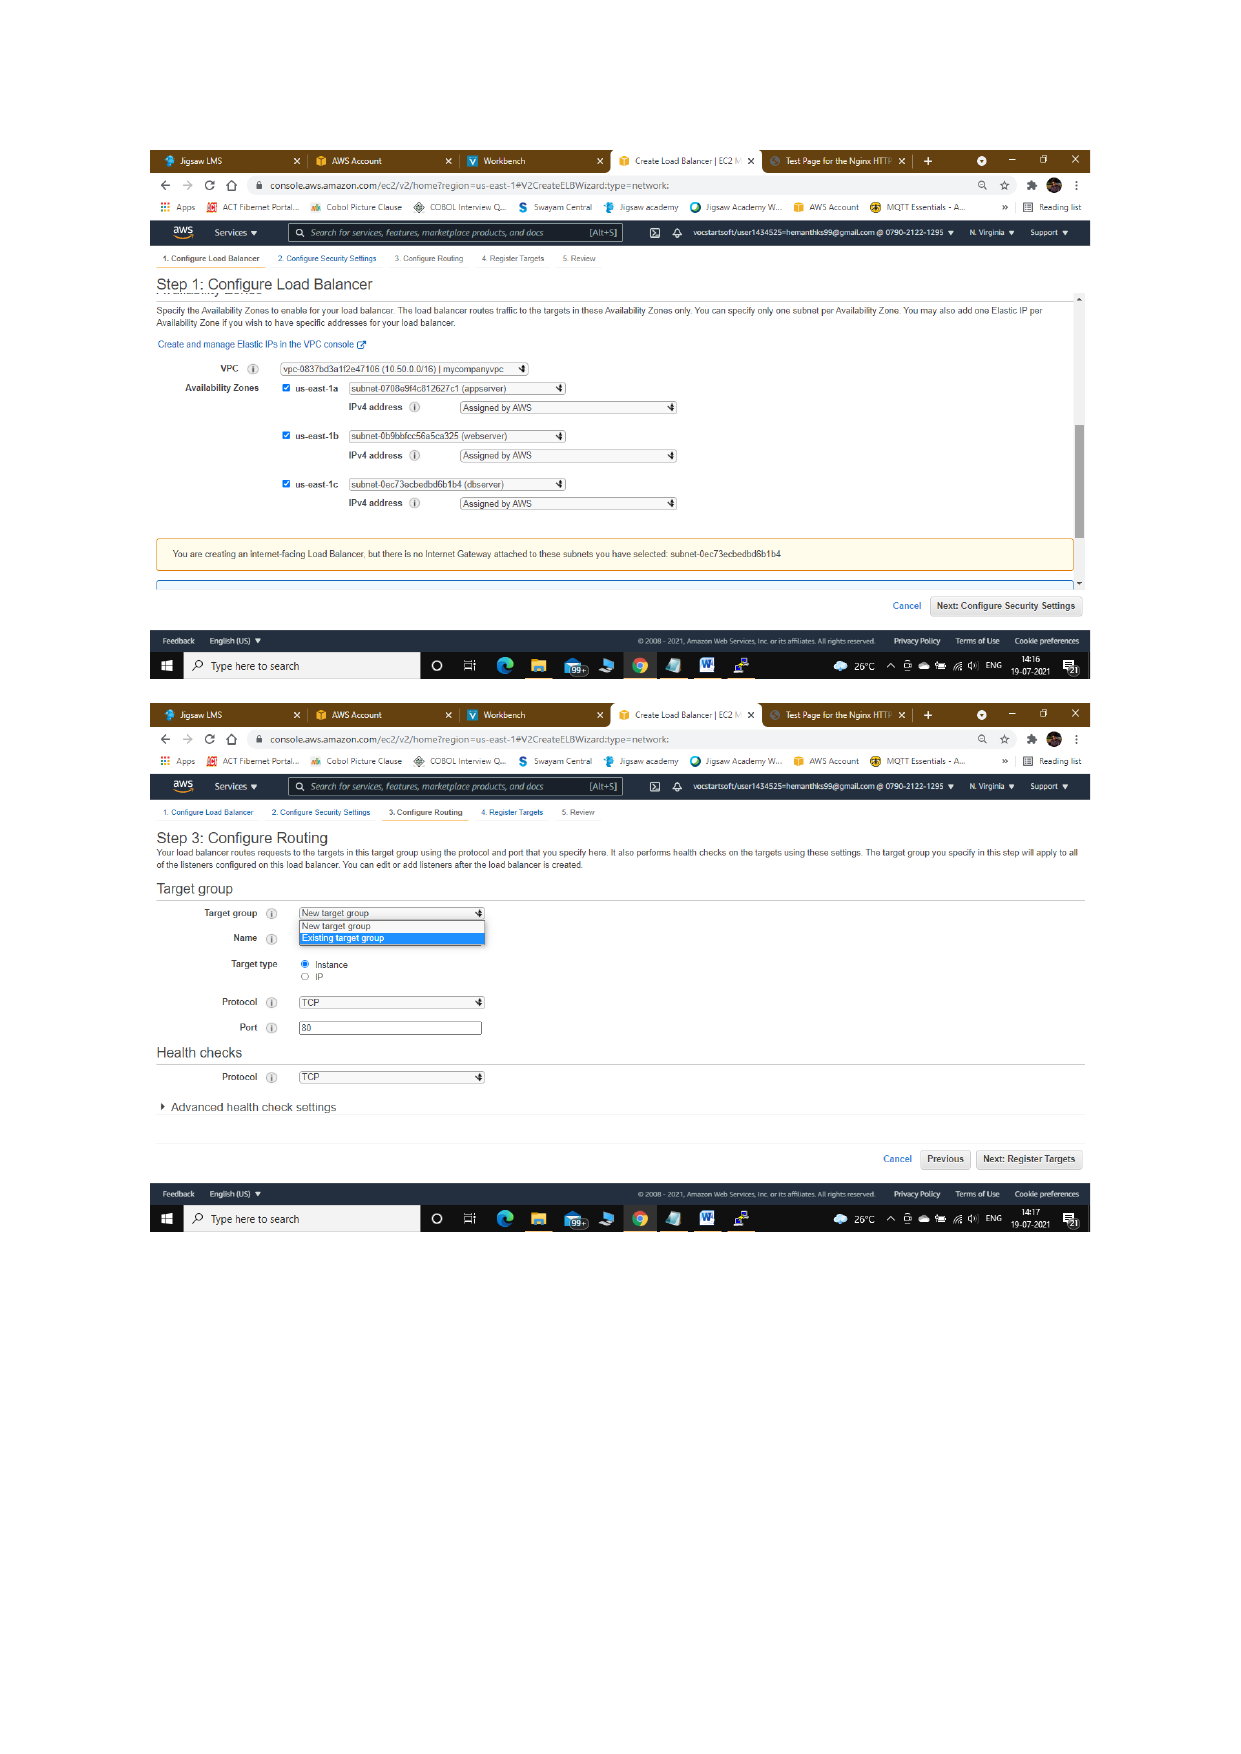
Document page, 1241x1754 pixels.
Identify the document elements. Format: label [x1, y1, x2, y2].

picture [150, 150, 1091, 679]
picture [150, 703, 1091, 1232]
